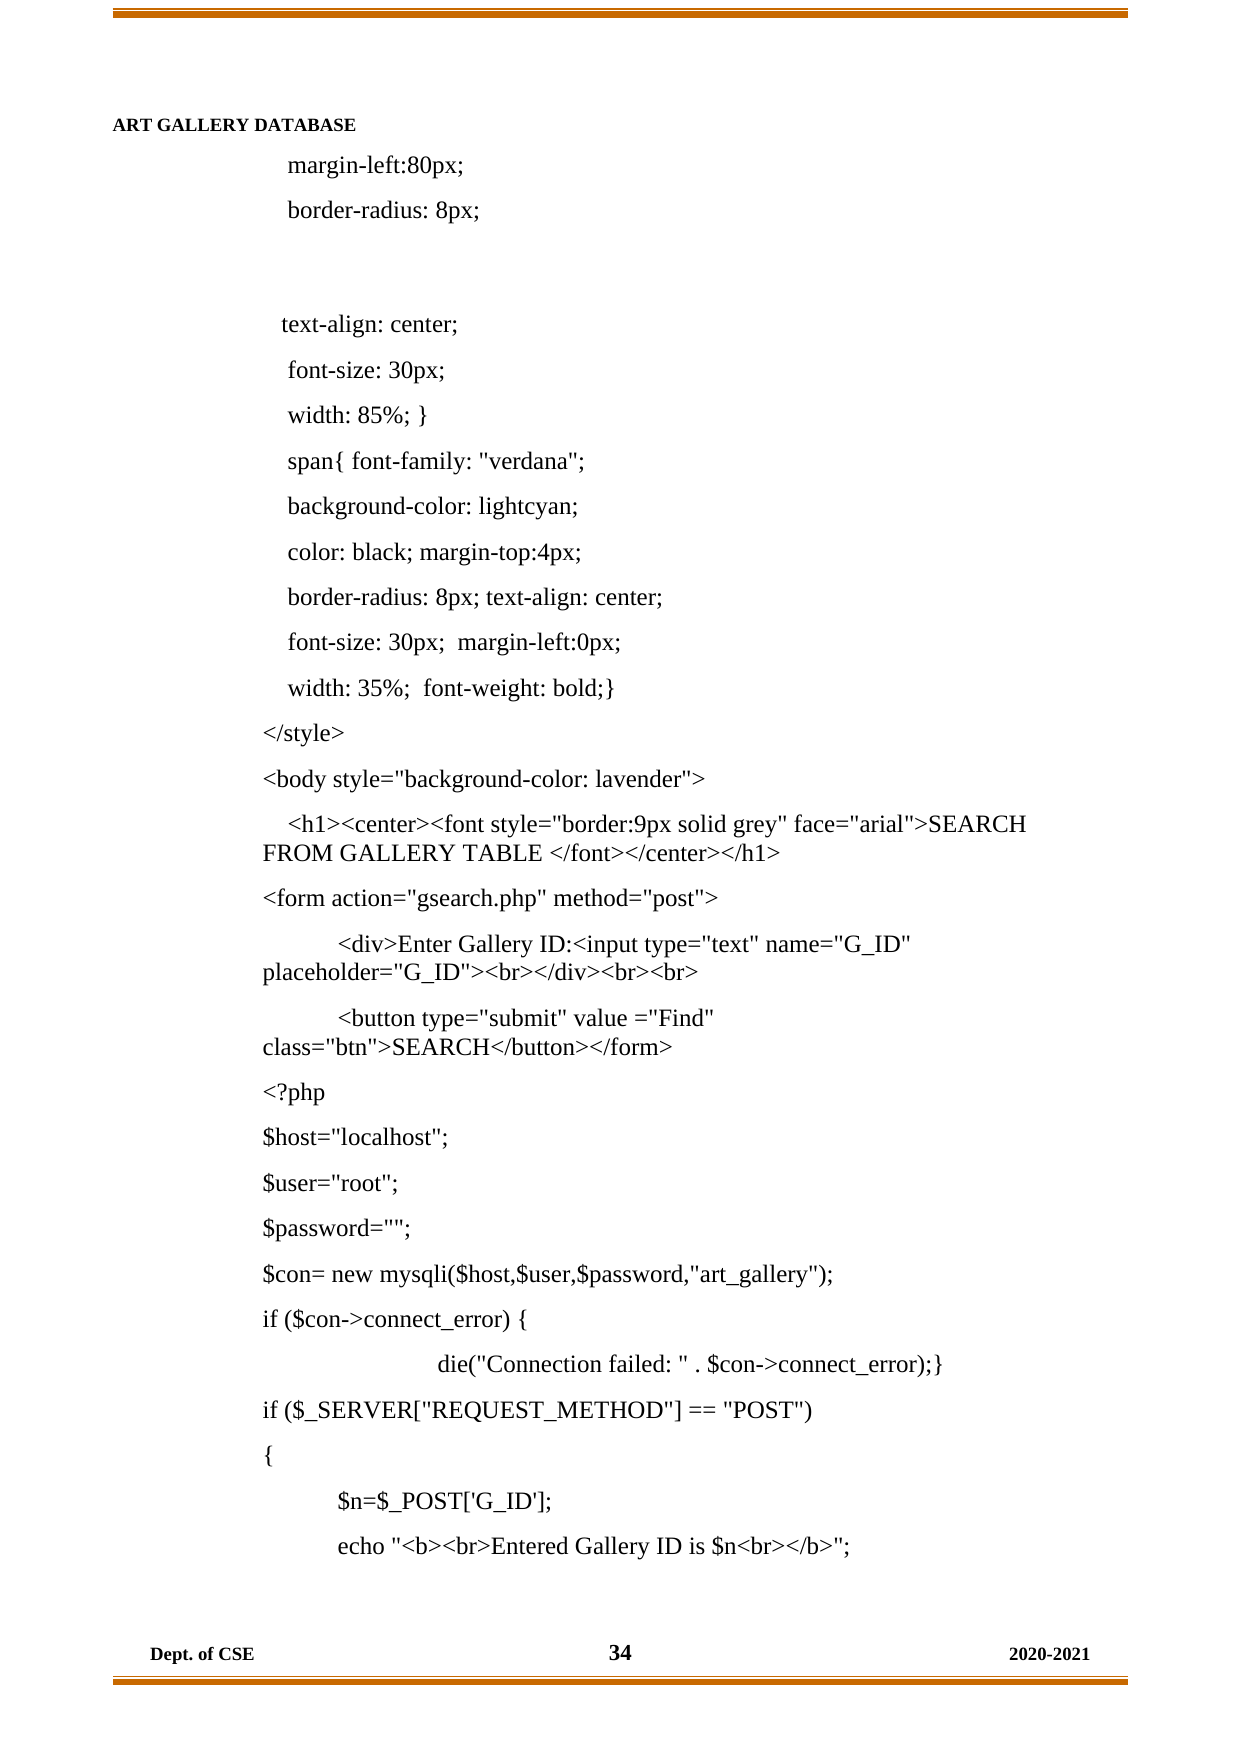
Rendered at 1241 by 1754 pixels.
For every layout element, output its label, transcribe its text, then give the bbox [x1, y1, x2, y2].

text width: 35%; font-weight: bold;} [262, 673, 1092, 702]
text text-align: center; [262, 309, 1092, 338]
text <h1><center><font style="border:9px solid grey" face="arial">SEARCH FROM GALLERY TABLE </font></center></h1> [262, 809, 1092, 867]
text background-color: lightcyan; [262, 491, 1092, 520]
text font-size: 30px; margin-left:0px; [262, 627, 1092, 656]
text if ($_SERVER["REQUEST_METHOD"] == "POST") [262, 1395, 1092, 1424]
text span{ font-family: "verdana"; [262, 446, 1092, 474]
text $con= new mysqli($host,$user,$password,"art_gallery"); [262, 1259, 1092, 1287]
text <form action="gsearch.php" method="post"> [262, 883, 1092, 912]
text <div>Enter Gallery ID:<input type="text" name="G_ID" placeholder="G_ID"><br></div><br><br> [262, 929, 1092, 986]
text $host="localhost"; [262, 1122, 1092, 1151]
text color: black; margin-top:4px; [262, 537, 1092, 565]
text $user="root"; [262, 1168, 1092, 1197]
text $n=$_POST['G_ID']; [262, 1486, 1092, 1514]
text width: 85%; } [262, 400, 1092, 429]
text $password=""; [262, 1213, 1092, 1242]
text <button type="submit" value ="Find" class="btn">SEARCH</button></form> [262, 1003, 1092, 1060]
text echo "<b><br>Entered Gallery ID is $n<br></b>"; [262, 1531, 1092, 1560]
text border-radius: 8px; text-align: center; [262, 582, 1092, 611]
text <body style="background-color: lavender"> [262, 764, 1092, 792]
text { [262, 1440, 1092, 1469]
text die("Connection failed: " . $con->connect_error);} [262, 1349, 1092, 1378]
text <?php [262, 1077, 1092, 1106]
text </style> [262, 718, 1092, 747]
text if ($con->connect_error) { [262, 1304, 1092, 1333]
text font-size: 30px; [262, 355, 1092, 384]
text margin-left:80px; [262, 150, 1092, 179]
text border-radius: 8px; [262, 195, 1092, 224]
